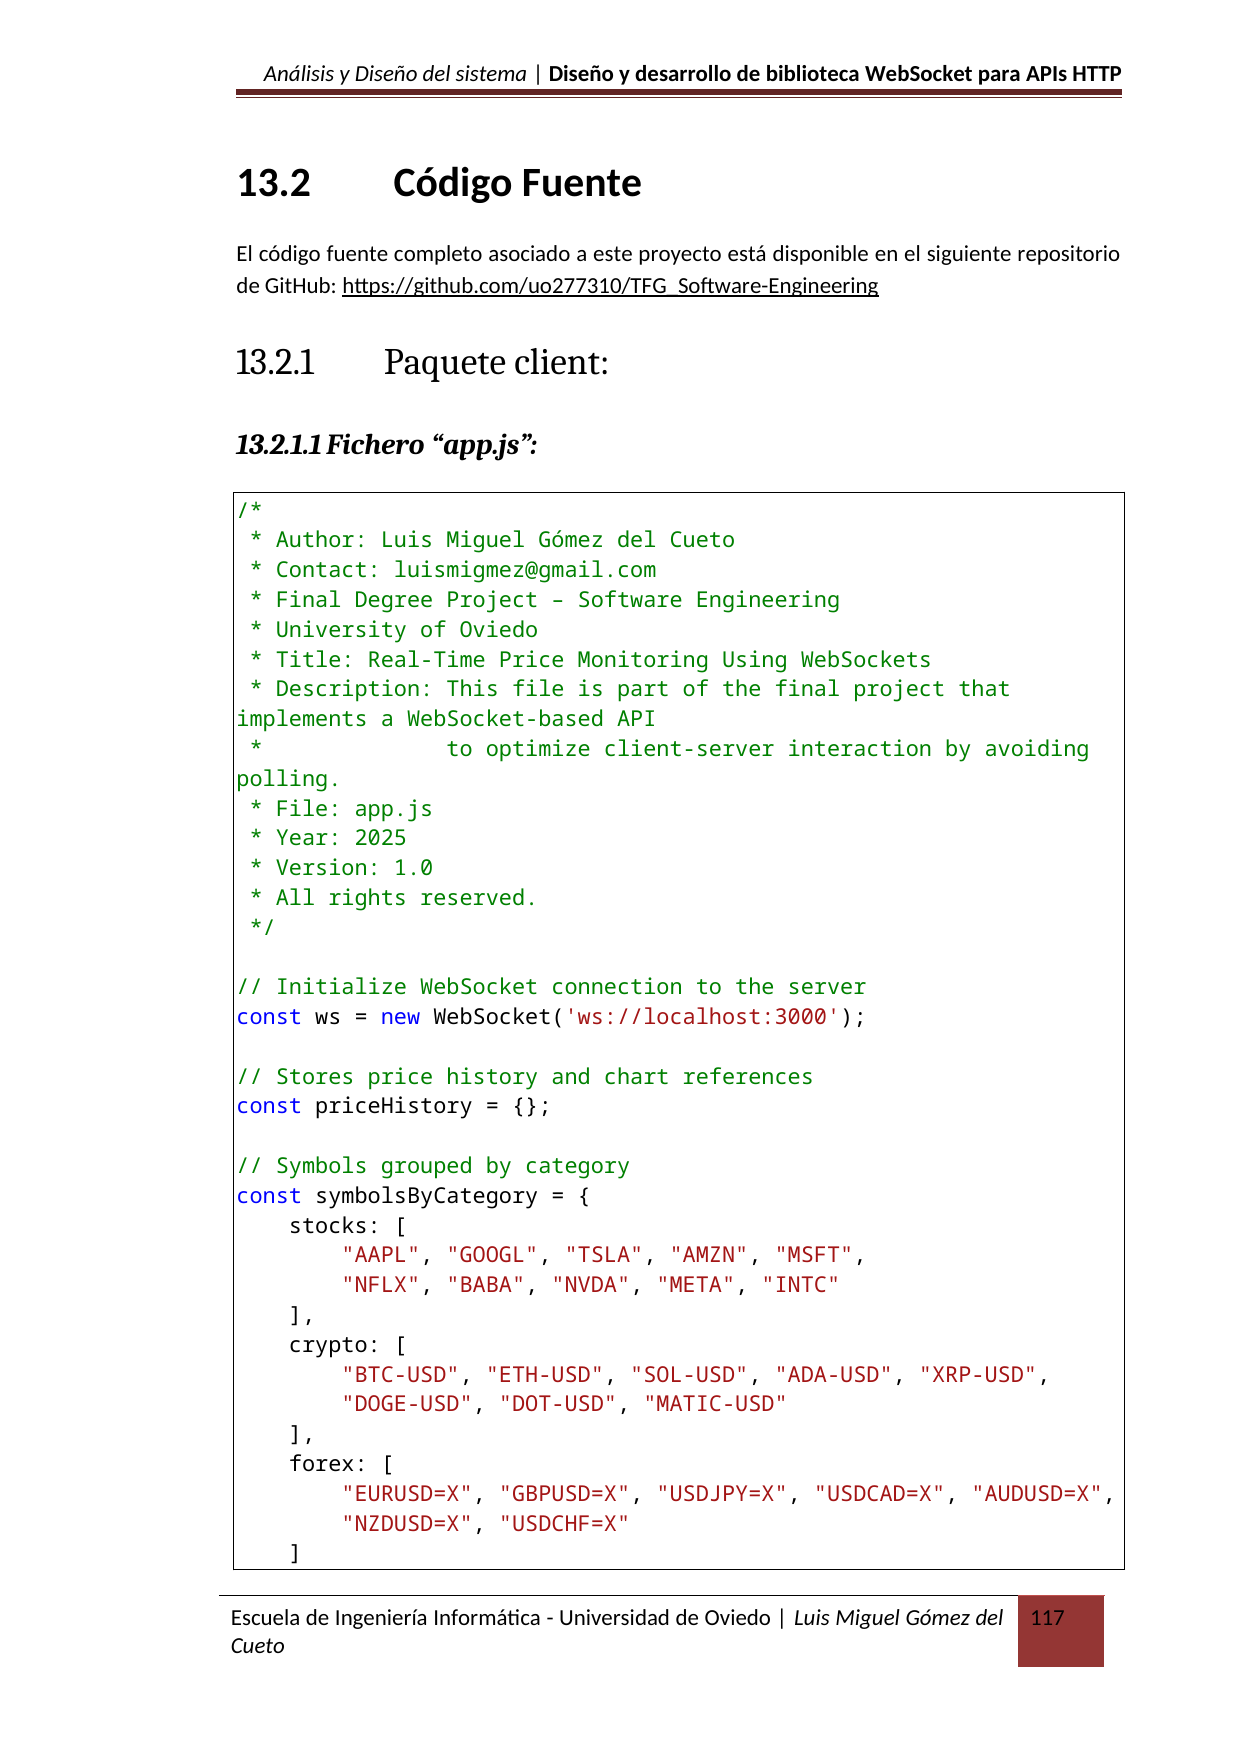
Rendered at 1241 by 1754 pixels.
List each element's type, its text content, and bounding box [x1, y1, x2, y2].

text ], [236, 1418, 1122, 1448]
text "NZDUSD=X", "USDCHF=X" [236, 1508, 1122, 1534]
text // Symbols grouped by category [236, 1150, 1122, 1180]
subtitle Fichero “app.js”: [236, 428, 1122, 462]
text const priceHistory = {}; [236, 1091, 1122, 1120]
text * File: app.js [236, 793, 1122, 822]
text * Contact: luismigmez@gmail.com [236, 554, 1122, 584]
text */ [236, 912, 1122, 942]
text * University of Oviedo [236, 614, 1122, 644]
text * Final Degree Project – Software Engineering [236, 584, 1122, 614]
text /* [234, 493, 1124, 524]
text const symbolsByCategory = { [236, 1180, 1122, 1210]
text "DOGE-USD", "DOT-USD", "MATIC-USD" [236, 1388, 1122, 1418]
text * Version: 1.0 [236, 852, 1122, 882]
text // Stores price history and chart references [236, 1061, 1122, 1091]
text "EURUSD=X", "GBPUSD=X", "USDJPY=X", "USDCAD=X", "AUDUSD=X", [236, 1478, 1122, 1508]
text ], [236, 1299, 1122, 1329]
text "NFLX", "BABA", "NVDA", "META", "INTC" [236, 1269, 1122, 1299]
text * Title: Real-Time Price Monitoring Using WebSockets [236, 644, 1122, 673]
text * Description: This file is part of the final project that implements a WebSocket-based API [236, 673, 1122, 733]
text const ws = new WebSocket('ws://localhost:3000'); [236, 1001, 1122, 1031]
text * Author: Luis Miguel Gómez del Cueto [236, 524, 1122, 554]
text // Initialize WebSocket connection to the server [236, 971, 1122, 1001]
text "AAPL", "GOOGL", "TSLA", "AMZN", "MSFT", [236, 1239, 1122, 1269]
text stocks: [ [236, 1210, 1122, 1239]
text crypto: [ [236, 1329, 1122, 1359]
text El código fuente completo asociado a este proyecto está disponible en el siguiente repositorio de GitHub: https://github.com/uo277310/TFG_Software-Engineering [236, 239, 1122, 299]
text "BTC-USD", "ETH-USD", "SOL-USD", "ADA-USD", "XRP-USD", [236, 1359, 1122, 1388]
text * All rights reserved. [236, 882, 1122, 912]
text * Year: 2025 [236, 822, 1122, 852]
text forex: [ [236, 1448, 1122, 1478]
subtitle Paquete client: [236, 341, 1122, 384]
text * to optimize client-server interaction by avoiding polling. [236, 733, 1122, 793]
text ] [234, 1534, 1124, 1569]
subtitle Código Fuente [236, 156, 1122, 206]
